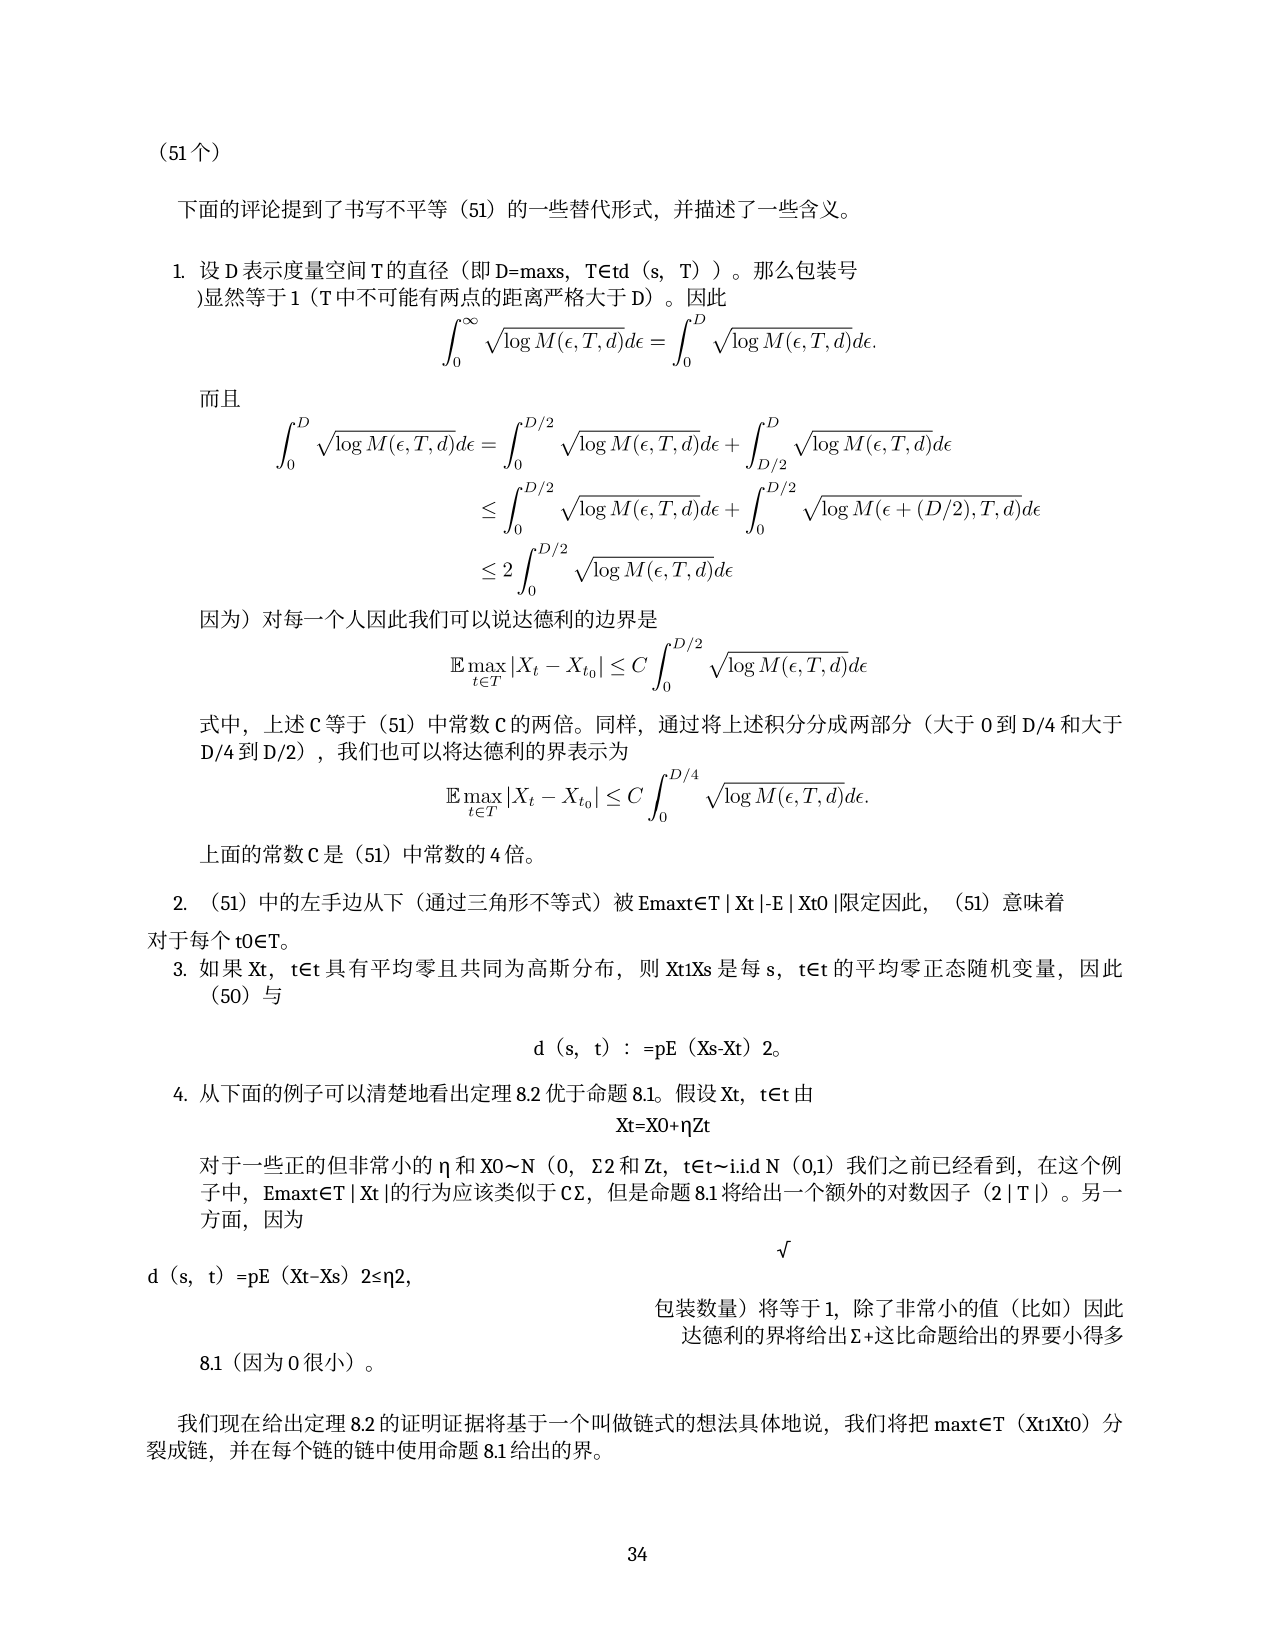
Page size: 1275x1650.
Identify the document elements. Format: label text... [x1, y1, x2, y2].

text d（s，t）：=pE（Xs-Xt）2。 [148, 1037, 1179, 1061]
text Xt=X0+ηZt [148, 1113, 1178, 1137]
text 8.1（因为0很小）。 [199, 1351, 1123, 1375]
text 对于一些正的但非常小的η和X0∼N（0，∑2和Zt，t∈t∼i.i.d N（0,1）我们之前已经看到，在这个例子中，Emaxt∈T | Xt |的行为应该类似于C∑，但是命题8.1将给出一个额外的对数因子（2 | T |）。另一方面，因为 [199, 1154, 1123, 1232]
list （51）中的左手边从下（通过三角形不等式）被Emaxt∈T | Xt |-E | Xt0 |限定因此，（51）意味着 [173, 892, 1123, 916]
list 从下面的例子可以清楚地看出定理8.2优于命题8.1。假设Xt，t∈t由 [173, 1083, 1123, 1107]
picture [445, 767, 868, 822]
text （51个） [148, 142, 1200, 166]
text d（s，t）=pE（Xt−Xs）2≤η2， [148, 1265, 1200, 1289]
text )显然等于1（T中不可能有两点的距离严格大于D）。因此 [196, 286, 1123, 310]
text 达德利的界将给出∑+这比命题给出的界要小得多 [148, 1325, 1124, 1349]
text √ [438, 1239, 1128, 1263]
text 上面的常数C是（51）中常数的4倍。 [199, 844, 1123, 868]
text 因为）对每一个人因此我们可以说达德利的边界是 [199, 609, 1123, 633]
text 式中，上述C等于（51）中常数C的两倍。同样，通过将上述积分分成两部分（大于0到D/4和大于D/4到D/2），我们也可以将达德利的界表示为 [199, 713, 1123, 764]
picture [275, 415, 1040, 596]
text 而且 [199, 388, 1123, 412]
text 对于每个t0∈T。 [148, 930, 1200, 954]
list 如果Xt，t∈t具有平均零且共同为高斯分布，则XtXs是每s，t∈t的平均零正态随机变量，因此（50）与 [173, 958, 1123, 1008]
list 设D表示度量空间T的直径（即D=maxs，T∈td（s，T））。那么包装号 [173, 259, 1123, 283]
picture [450, 636, 867, 692]
picture [441, 313, 876, 367]
text 包装数量）将等于1，除了非常小的值（比如）因此 [148, 1298, 1124, 1322]
text 我们现在给出定理8.2的证明证据将基于一个叫做链式的想法具体地说，我们将把maxt∈T（XtXt0）分裂成链，并在每个链的链中使用命题8.1给出的界。 [146, 1413, 1123, 1464]
text 下面的评论提到了书写不平等（51）的一些替代形式，并描述了一些含义。 [146, 198, 1123, 222]
